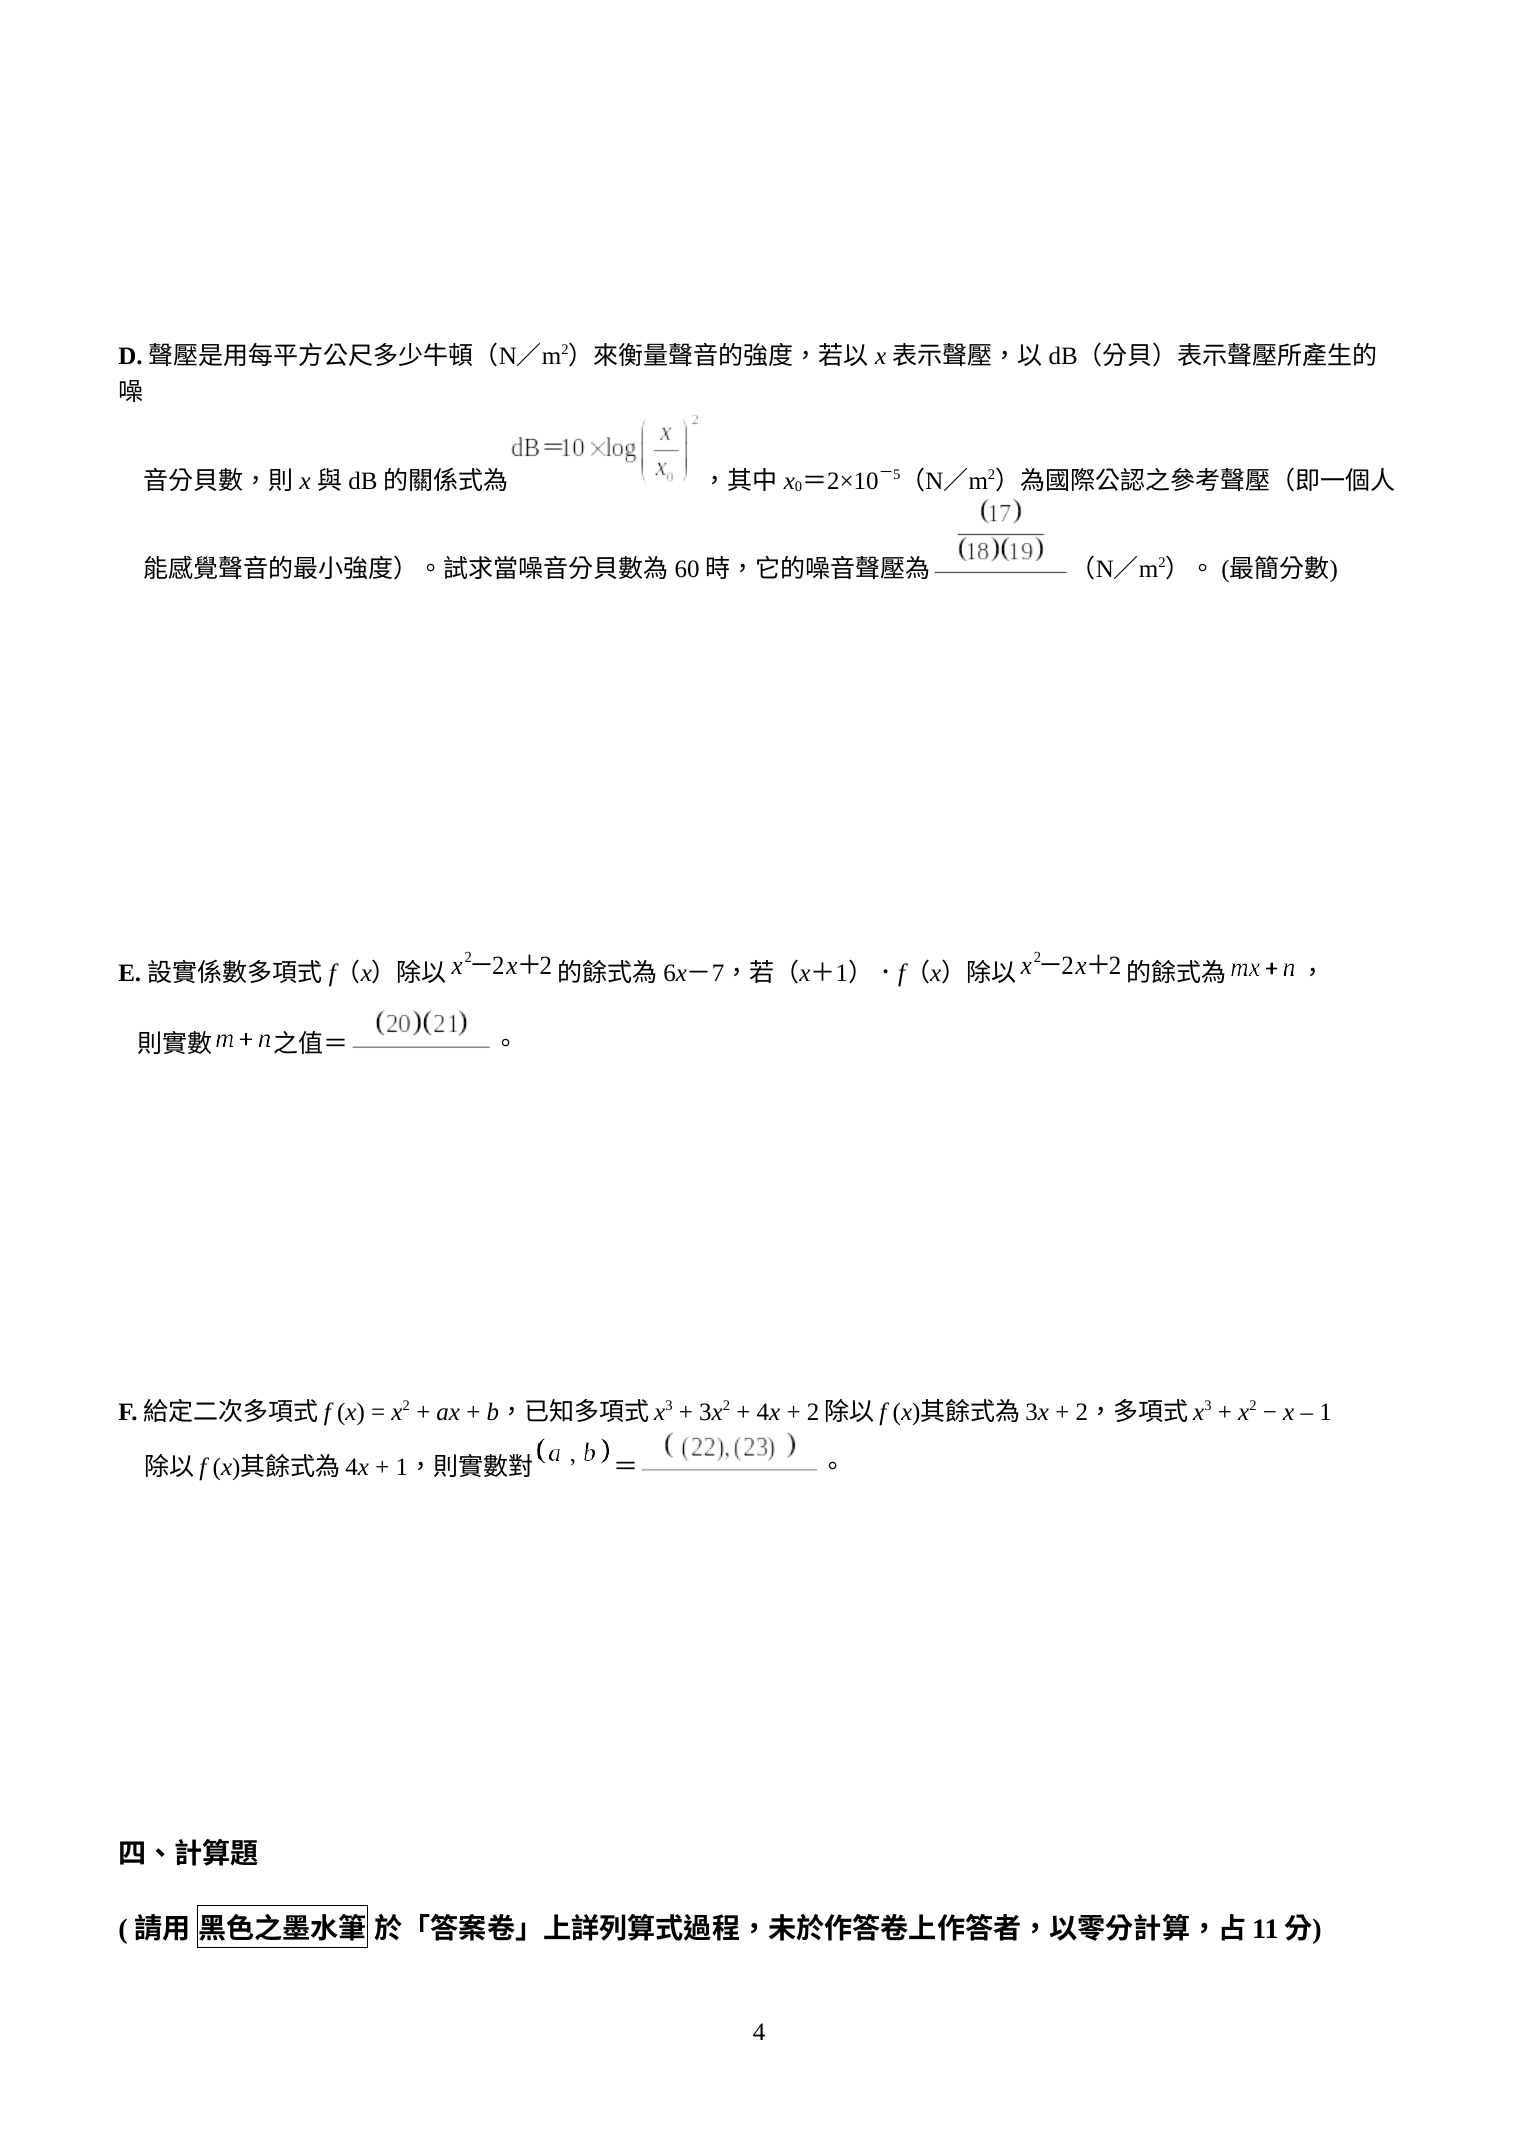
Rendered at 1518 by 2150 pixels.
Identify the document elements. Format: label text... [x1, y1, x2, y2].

text 則實數之值＝。 [118, 1005, 1399, 1080]
text F. 給定二次多項式f (x) = x2 + ax + b，已知多項式x3 + 3x2 + 4x + 2除以f (x)其餘式為3x + 2，多項式x3 + x2 − x – 1 [118, 1391, 1399, 1428]
text D. 聲壓是用每平方公尺多少牛頓（N／m2）來衡量聲音的強度，若以 x 表示聲壓，以 dB（分貝）表示聲壓所產生的噪 [118, 335, 1399, 408]
text 音分貝數，則 x 與 dB 的關係式為，其中 x0＝2×10－5（N／m2）為國際公認之參考聲壓（即一個人 [118, 408, 1399, 496]
text 除以f (x)其餘式為4x + 1，則實數對＝。 [144, 1428, 1399, 1503]
text 能感覺聲音的最小強度）。試求當噪音分貝數為 60 時，它的噪音聲壓為（N／m2）。 (最簡分數) [118, 496, 1399, 585]
text 四、計算題 [118, 1814, 1399, 1889]
text E. 設實係數多項式 f（x）除以的餘式為 6x－7，若（x＋1）．f（x）除以的餘式為， [118, 930, 1399, 1005]
text ( 請用 黑色之墨水筆 於「答案卷」上詳列算式過程，未於作答卷上作答者，以零分計算，占11分) [118, 1889, 1399, 1964]
